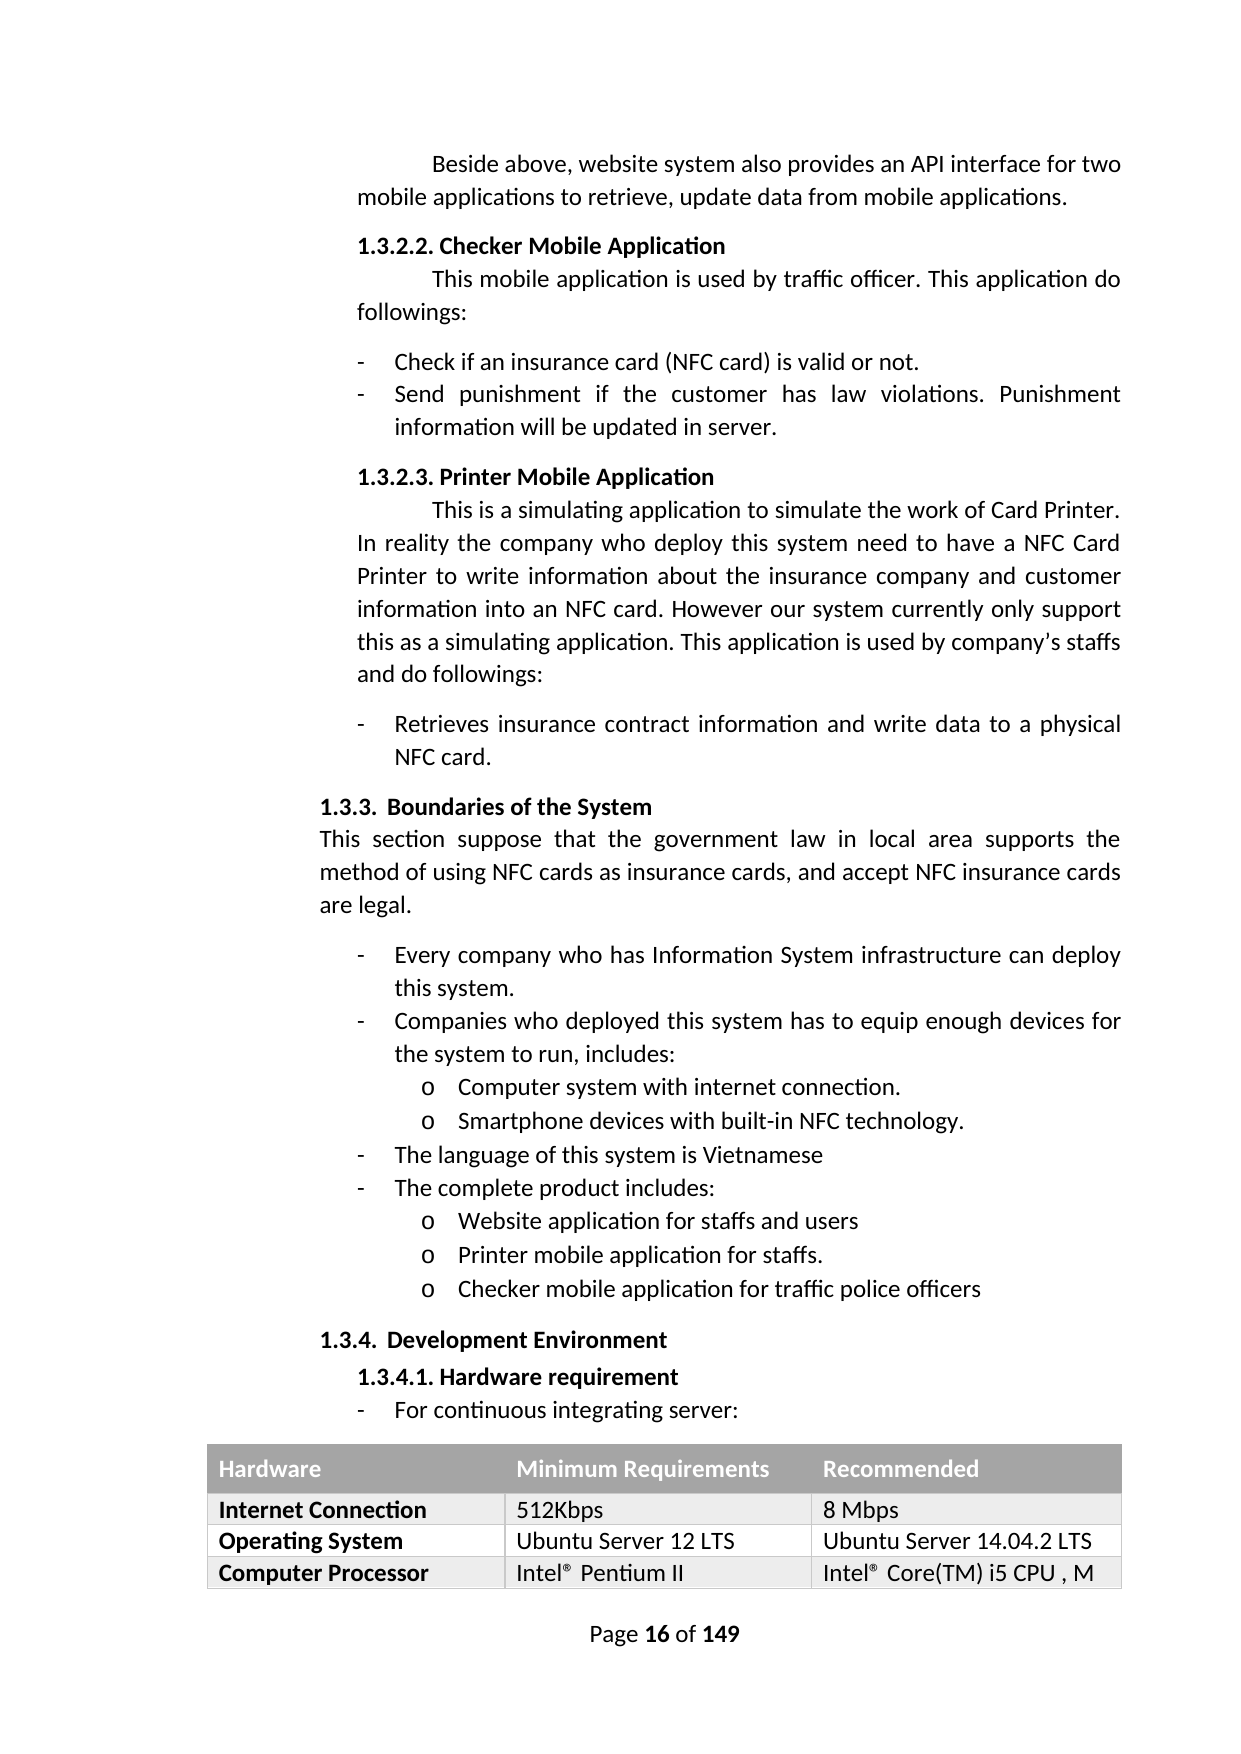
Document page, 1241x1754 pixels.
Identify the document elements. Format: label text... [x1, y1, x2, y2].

text This mobile application is used by traffic officer. This application do followings: [357, 263, 1122, 327]
table_cell Ubuntu Server 14.04.2 LTS [812, 1525, 1121, 1556]
subtitle Boundaries of the System [319, 791, 1122, 821]
subtitle Checker Mobile Application [357, 230, 1122, 261]
text Beside above, website system also provides an API interface for two mobile applications to retrieve, update data from mobile applications. [357, 148, 1122, 211]
table_cell Intel® Pentium II [506, 1557, 811, 1587]
subtitle Hardware requirement [357, 1362, 1122, 1392]
table_cell Ubuntu Server 12 LTS [506, 1525, 811, 1556]
list Every company who has Information System infrastructure can deploy this system. [357, 939, 1122, 1002]
list Retrieves insurance contract information and write data to a physical NFC card. [357, 708, 1122, 772]
table_header Hardware [208, 1445, 504, 1493]
list The language of this system is Vietnamese [357, 1139, 1122, 1170]
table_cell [812, 1557, 1121, 1587]
text This section suppose that the government law in local area supports the method of using NFC cards as insurance cards, and accept NFC insurance cards are legal. [319, 823, 1122, 920]
list Website application for staffs and users [420, 1205, 1122, 1237]
list Check if an insurance card (NFC card) is valid or not. [357, 346, 1122, 376]
table_cell Computer Processor [208, 1557, 504, 1587]
list For continuous integrating server: [357, 1394, 1122, 1425]
table_header Minimum Requirements [506, 1445, 811, 1493]
list Send punishment if the customer has law violations. Punishment information will be updated in server. [357, 378, 1122, 442]
subtitle Printer Mobile Application [357, 461, 1122, 492]
list Computer system with internet connection. [420, 1071, 1122, 1102]
list Printer mobile application for staffs. [420, 1239, 1122, 1271]
list Checker mobile application for traffic police officers [420, 1273, 1122, 1305]
subtitle Development Environment [319, 1324, 1122, 1355]
table_header Recommended [812, 1445, 1121, 1493]
list Smartphone devices with built-in NFC technology. [420, 1105, 1122, 1137]
table_cell 8 Mbps [812, 1494, 1121, 1524]
text This is a simulating application to simulate the work of Card Printer. In reality the company who deploy this system need to have a NFC Card Printer to write information about the insurance company and customer information into an NFC card. However our system currently only support this as a simulating application. This application is used by company’s staffs and do followings: [357, 494, 1122, 689]
list Companies who deployed this system has to equip enough devices for the system to run, includes: [357, 1005, 1122, 1068]
list The complete product includes: [357, 1172, 1122, 1203]
table_cell Operating System [208, 1525, 504, 1556]
table_cell 512Kbps [506, 1494, 811, 1524]
table_cell Internet Connection [208, 1494, 504, 1524]
